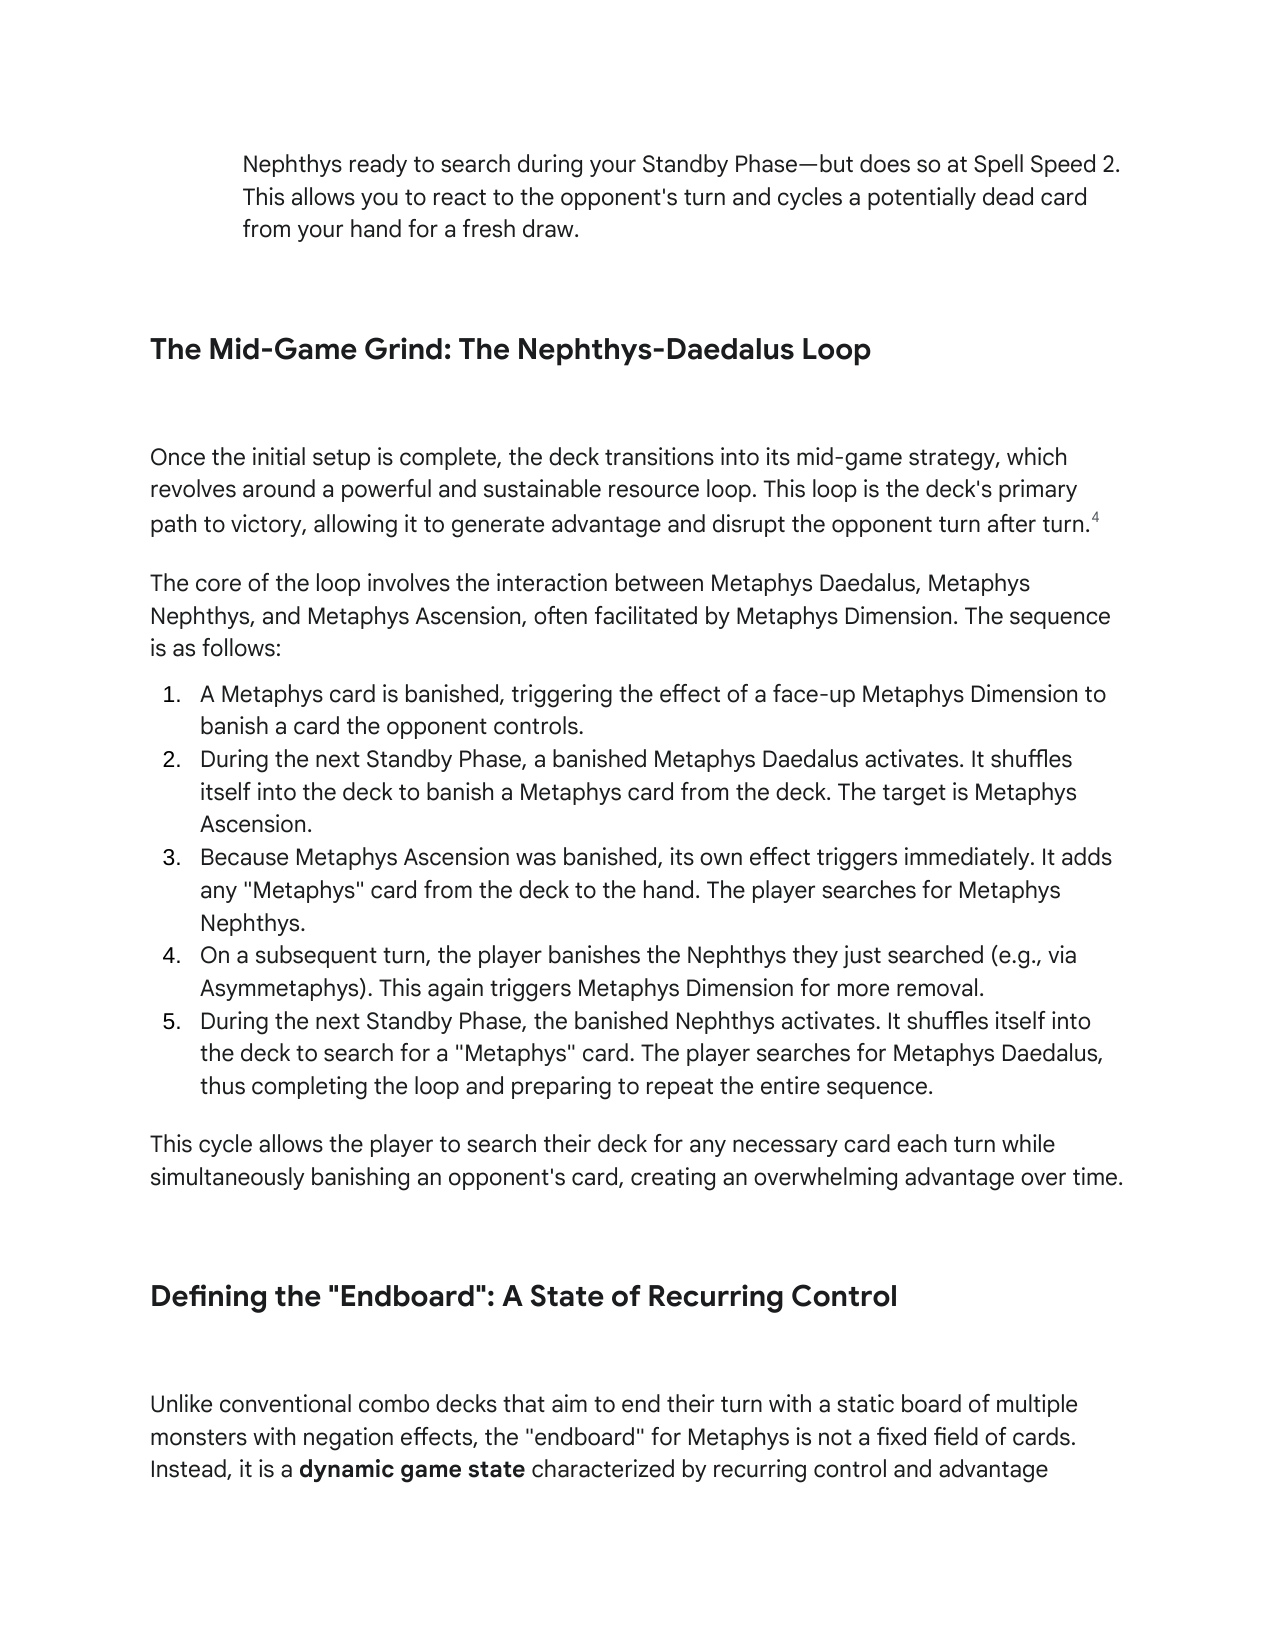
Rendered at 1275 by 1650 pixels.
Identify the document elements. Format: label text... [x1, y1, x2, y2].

list A Metaphys card is banished, triggering the effect of a face-up Metaphys Dimension to banish a card the opponent controls. [162, 680, 1125, 741]
text Once the initial setup is complete, the deck transitions into its mid-game strategy, which revolves around a powerful and sustainable resource loop. This loop is the deck's primary path to victory, allowing it to generate advantage and disrupt the opponent turn after turn.4 [150, 443, 1125, 540]
list During the next Standby Phase, the banished Nephthys activates. It shuffles itself into the deck to search for a "Metaphys" card. The player searches for Metaphys Daedalus, thus completing the loop and preparing to repeat the entire sequence. [162, 1007, 1125, 1101]
text This cycle allows the player to search their deck for any necessary card each turn while simultaneously banishing an opponent's card, creating an overwhelming advantage over time. [150, 1130, 1125, 1192]
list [205, 150, 1125, 244]
list On a subsequent turn, the player banishes the Nephthys they just searched (e.g., via Asymmetaphys). This again triggers Metaphys Dimension for more removal. [162, 942, 1125, 1003]
list Because Metaphys Ascension was banished, its own effect triggers immediately. It adds any "Metaphys" card from the deck to the hand. The player searches for Metaphys Nephthys. [162, 843, 1125, 938]
subtitle The Mid-Game Grind: The Nephthys-Daedalus Loop [150, 331, 1125, 367]
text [150, 1390, 1125, 1484]
text The core of the loop involves the interaction between Metaphys Daedalus, Metaphys Nephthys, and Metaphys Ascension, often facilitated by Metaphys Dimension. The sequence is as follows: [150, 569, 1125, 663]
list During the next Standby Phase, a banished Metaphys Daedalus activates. It shuffles itself into the deck to banish a Metaphys card from the deck. The target is Metaphys Ascension. [162, 745, 1125, 839]
subtitle Defining the "Endboard": A State of Recurring Control [150, 1278, 1125, 1315]
